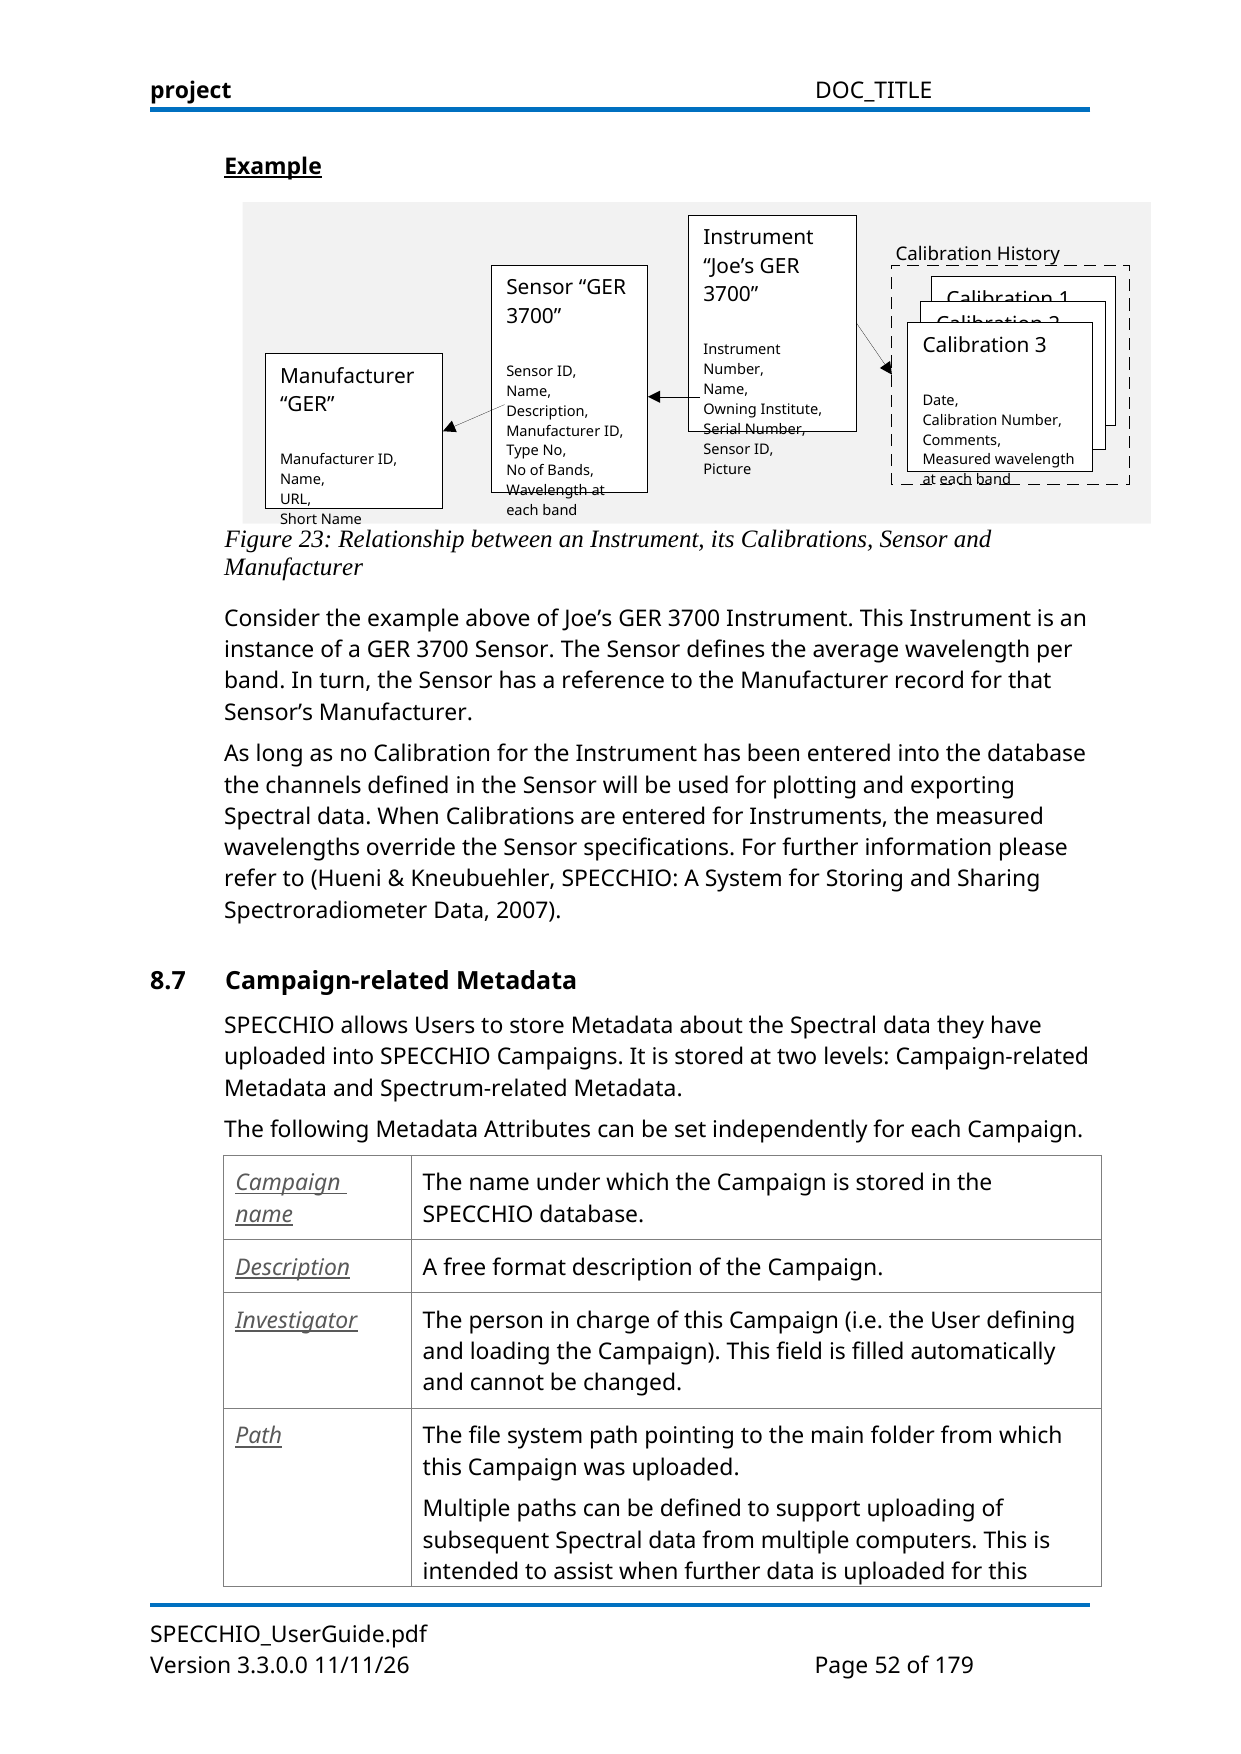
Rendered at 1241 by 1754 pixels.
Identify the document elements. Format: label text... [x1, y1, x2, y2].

table_cell The person in charge of this Campaign (i.e. the User defining and loading the Campaign). This field is filled automatically and cannot be changed. [412, 1293, 1101, 1408]
text SPECCHIO allows Users to store Metadata about the Spectral data they have uploaded into SPECCHIO Campaigns. It is stored at two levels: Campaign-related Metadata and Spectrum-related Metadata. [224, 1009, 1090, 1103]
subtitle Campaign-related Metadata [150, 962, 1090, 996]
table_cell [412, 1409, 1101, 1586]
text Consider the example above of Joe’s GER 3700 Instrument. This Instrument is an instance of a GER 3700 Sensor. The Sensor defines the average wavelength per band. In turn, the Sensor has a reference to the Manufacturer record for that Sensor’s Manufacturer. [224, 602, 1090, 727]
table_header Campaign name [224, 1156, 411, 1239]
table_cell Path [224, 1409, 411, 1586]
table_cell Description [224, 1240, 411, 1292]
subtitle Example [224, 150, 1090, 181]
table_cell A free format description of the Campaign. [412, 1240, 1101, 1292]
table_cell Investigator [224, 1293, 411, 1408]
table_header The name under which the Campaign is stored in the SPECCHIO database. [412, 1156, 1101, 1239]
text As long as no Calibration for the Instrument has been entered into the database the channels defined in the Sensor will be used for plotting and exporting Spectral data. When Calibrations are entered for Instruments, the measured wavelengths override the Sensor specifications. For further information please refer to (Hueni & Kneubuehler, SPECCHIO: A System for Storing and Sharing Spectroradiometer Data, 2007). [224, 737, 1090, 925]
text The following Metadata Attributes can be set independently for each Campaign. [224, 1113, 1090, 1144]
